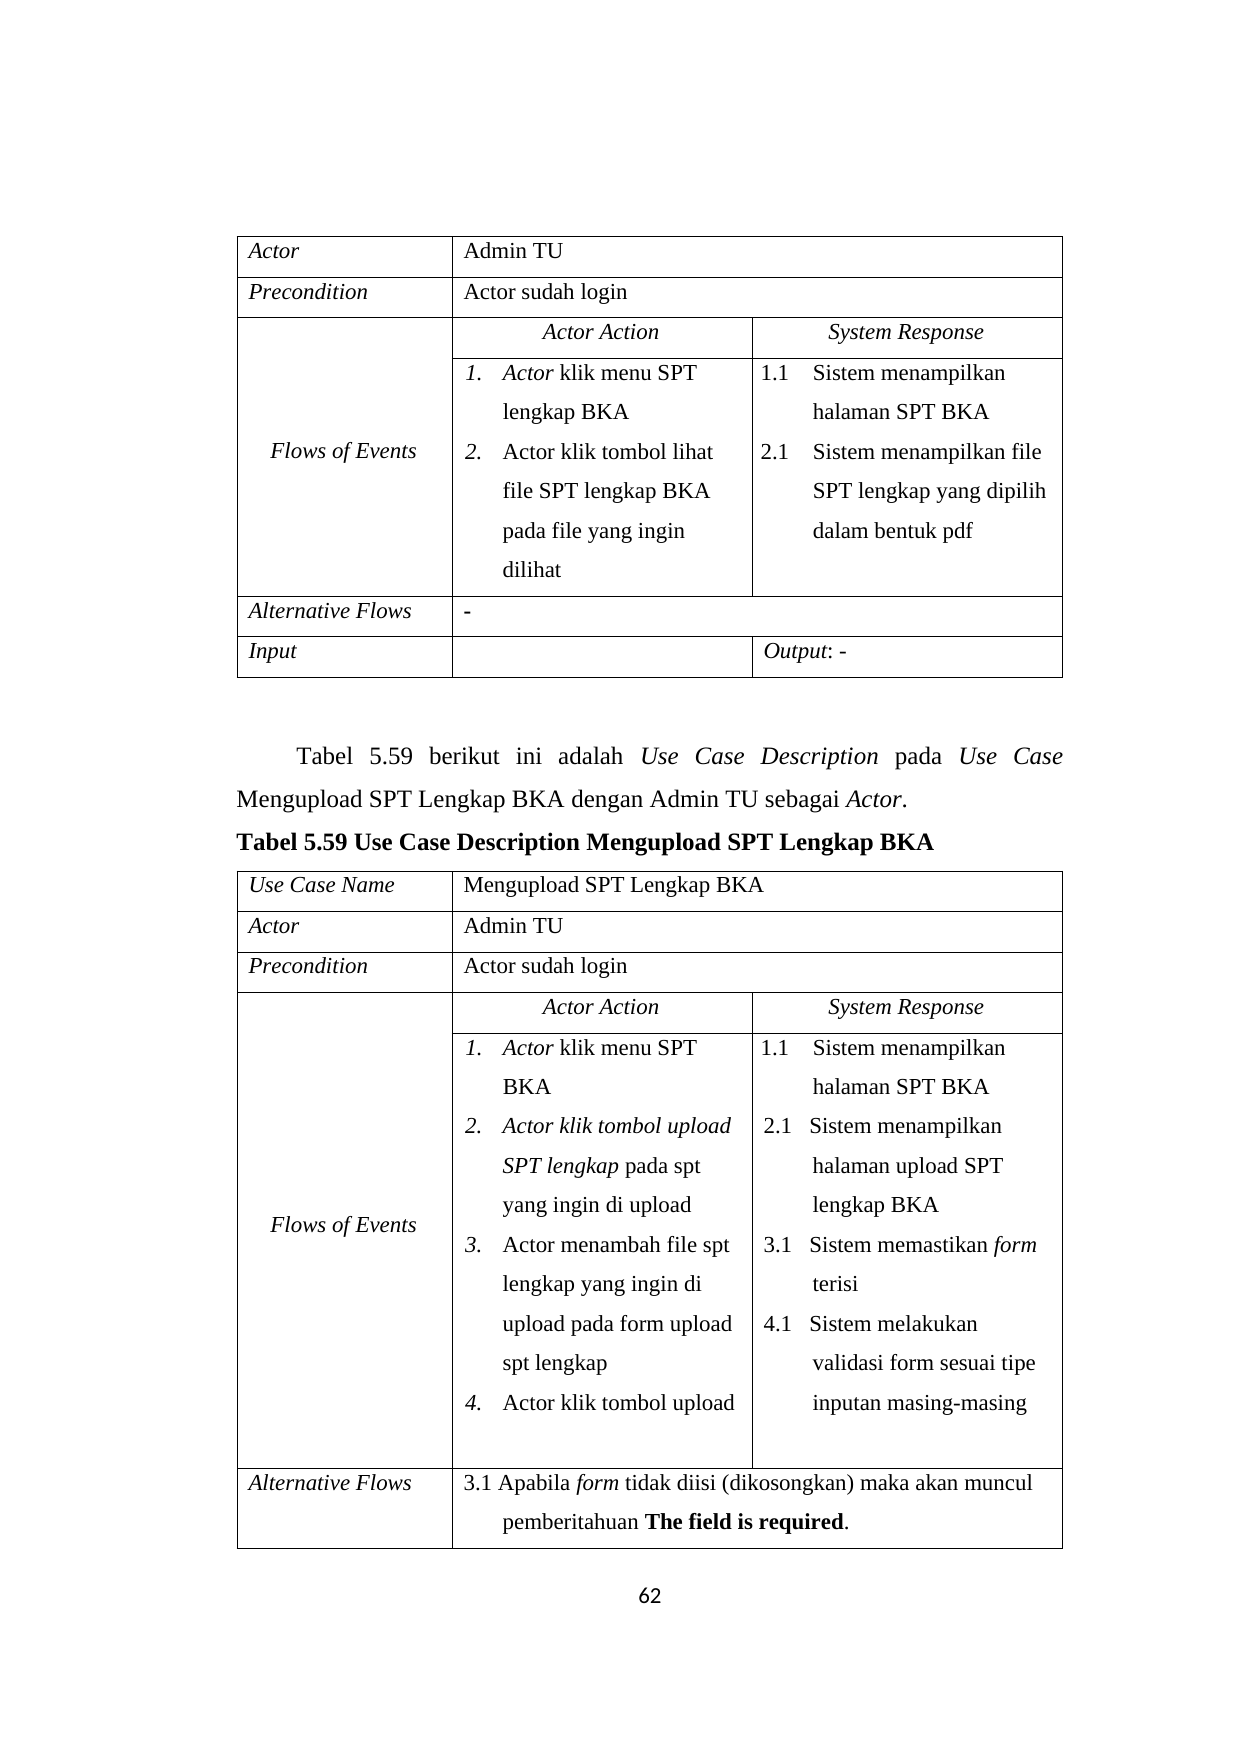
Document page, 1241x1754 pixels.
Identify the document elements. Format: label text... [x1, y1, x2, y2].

table_cell Flows of Events [238, 318, 452, 596]
table_cell Actor [238, 237, 452, 277]
table_cell Actor sudah login [453, 953, 1062, 992]
table_cell Actor klik menu SPT BKA Actor klik tombol upload SPT lengkap pada spt yang ingin di upload Actor menambah file spt lengkap yang ingin di upload pada form upload spt lengkap Actor klik tombol upload [453, 1034, 752, 1468]
table_cell Admin TU [453, 912, 1062, 952]
table_cell [453, 637, 752, 677]
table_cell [453, 1469, 1062, 1548]
table_cell System Response [753, 993, 1062, 1033]
table_cell Actor Action [453, 993, 752, 1033]
table_header Use Case Name [238, 872, 452, 911]
table_header Mengupload SPT Lengkap BKA [453, 872, 1062, 911]
table_cell - [453, 597, 1062, 636]
table_cell Precondition [238, 278, 452, 317]
table_cell Actor sudah login [453, 278, 1062, 317]
table_cell Alternative Flows [238, 597, 452, 636]
table_cell Actor [238, 912, 452, 952]
table_cell Admin TU [453, 237, 1062, 277]
table_cell Input [238, 637, 452, 677]
table_cell Precondition [238, 953, 452, 992]
table_cell Output: - [753, 637, 1062, 677]
table_cell Actor Action [453, 318, 752, 358]
table_cell Alternative Flows [238, 1469, 452, 1548]
table_cell System Response [753, 318, 1062, 358]
table_cell Sistem menampilkan halaman SPT BKA Sistem menampilkan file SPT lengkap yang dipilih dalam bentuk pdf [753, 359, 1062, 596]
table_cell Flows of Events [238, 993, 452, 1468]
text Tabel 5.59 berikut ini adalah Use Case Description pada Use Case Mengupload SPT Lengkap BKA dengan Admin TU sebagai Actor. [236, 741, 1063, 813]
text Tabel 5.59 Use Case Description Mengupload SPT Lengkap BKA [236, 827, 1063, 856]
table_cell Sistem menampilkan halaman SPT BKA 2.1 Sistem menampilkan halaman upload SPT lengkap BKA 3.1 Sistem memastikan form terisi 4.1 Sistem melakukan validasi form sesuai tipe inputan masing-masing [753, 1034, 1062, 1468]
table_cell Actor klik menu SPT lengkap BKA Actor klik tombol lihat file SPT lengkap BKA pada file yang ingin dilihat [453, 359, 752, 596]
